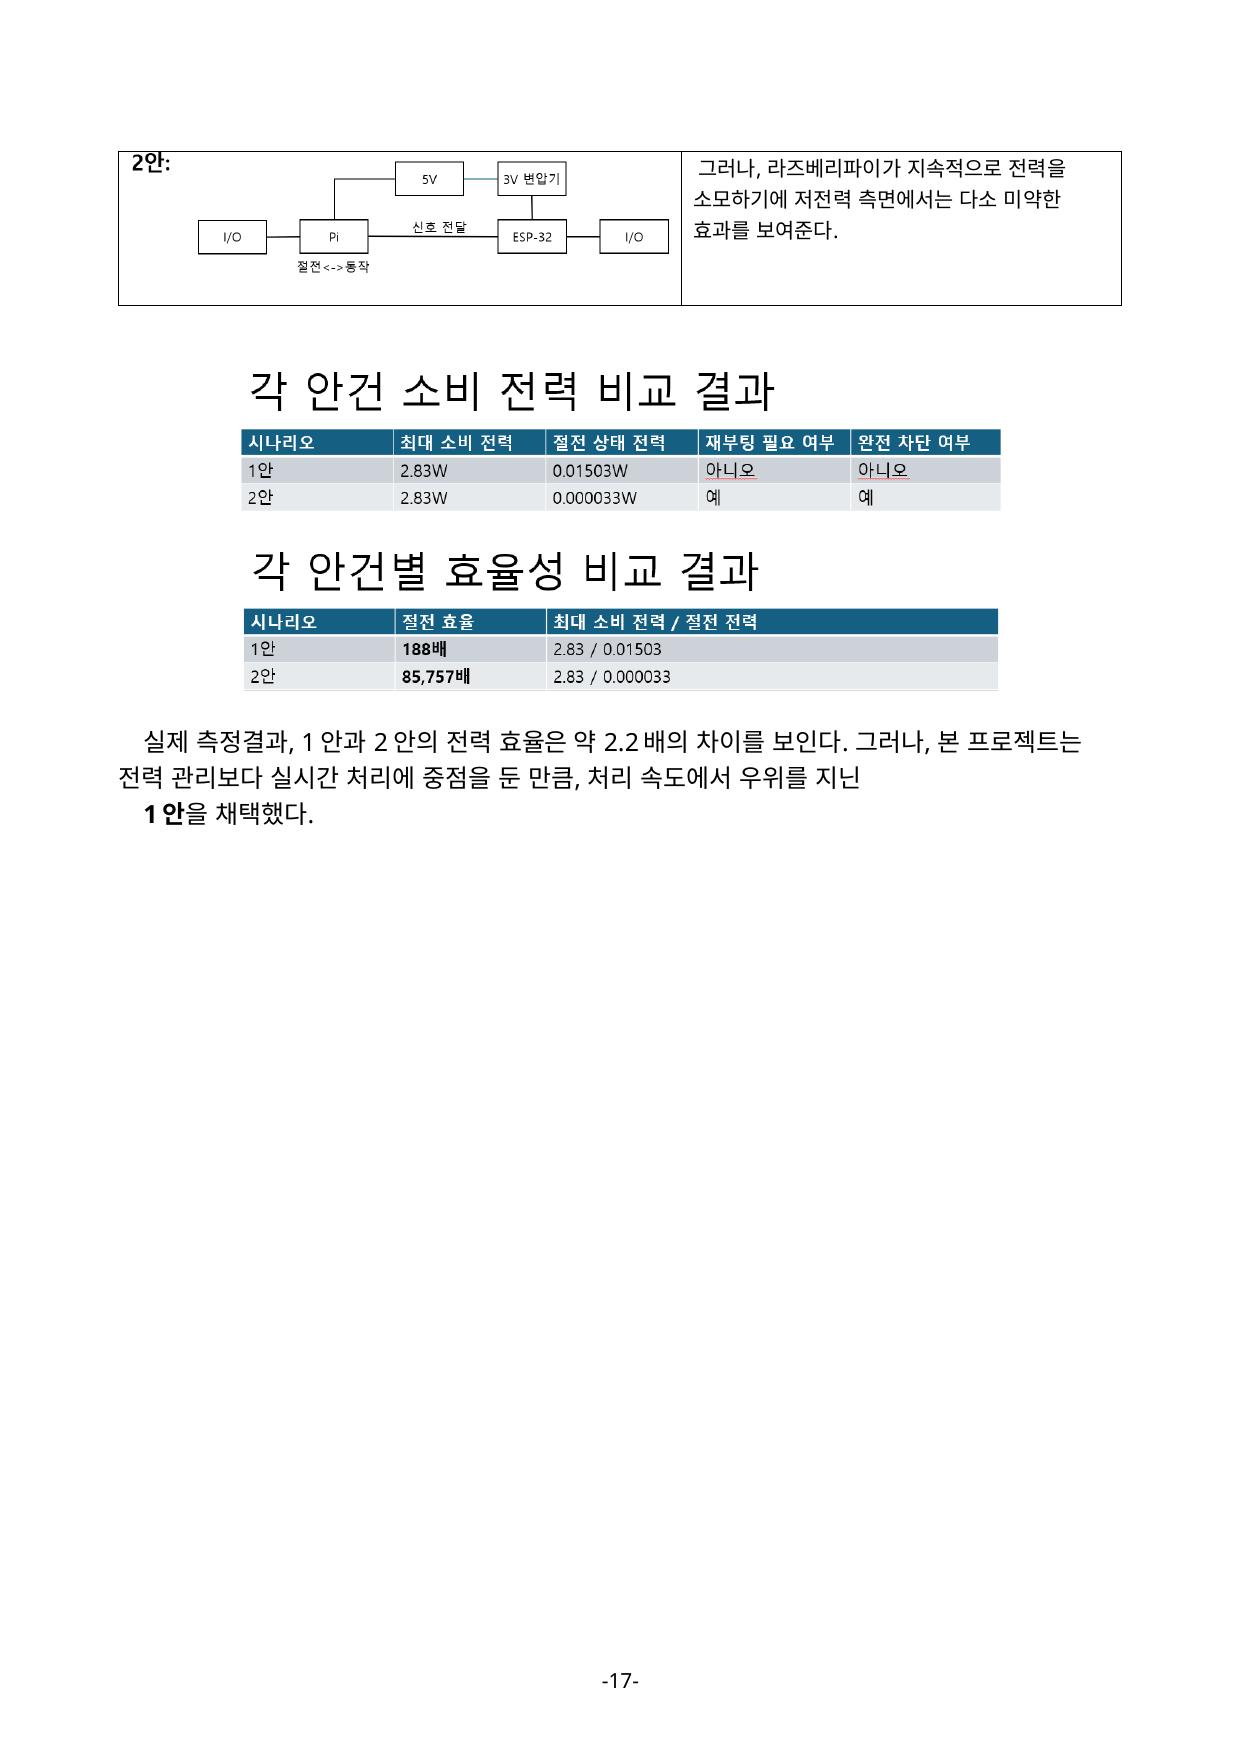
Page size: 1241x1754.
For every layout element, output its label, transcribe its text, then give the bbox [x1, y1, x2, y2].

picture [239, 370, 1001, 511]
table_cell [119, 152, 681, 305]
picture [129, 152, 670, 276]
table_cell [682, 152, 1121, 305]
text 1안을 채택했다. 3. 주요 적용 기술 #사진 수정(완) [118, 795, 1122, 831]
picture [242, 544, 999, 691]
text 실제 측정결과, 1안과 2안의 전력 효율은 약 2.2배의 차이를 보인다. 그러나, 본 프로젝트는 전력 관리보다 실시간 처리에 중점을 둔 만큼, 처리 속도에서 우위를 지닌 [118, 722, 1122, 795]
